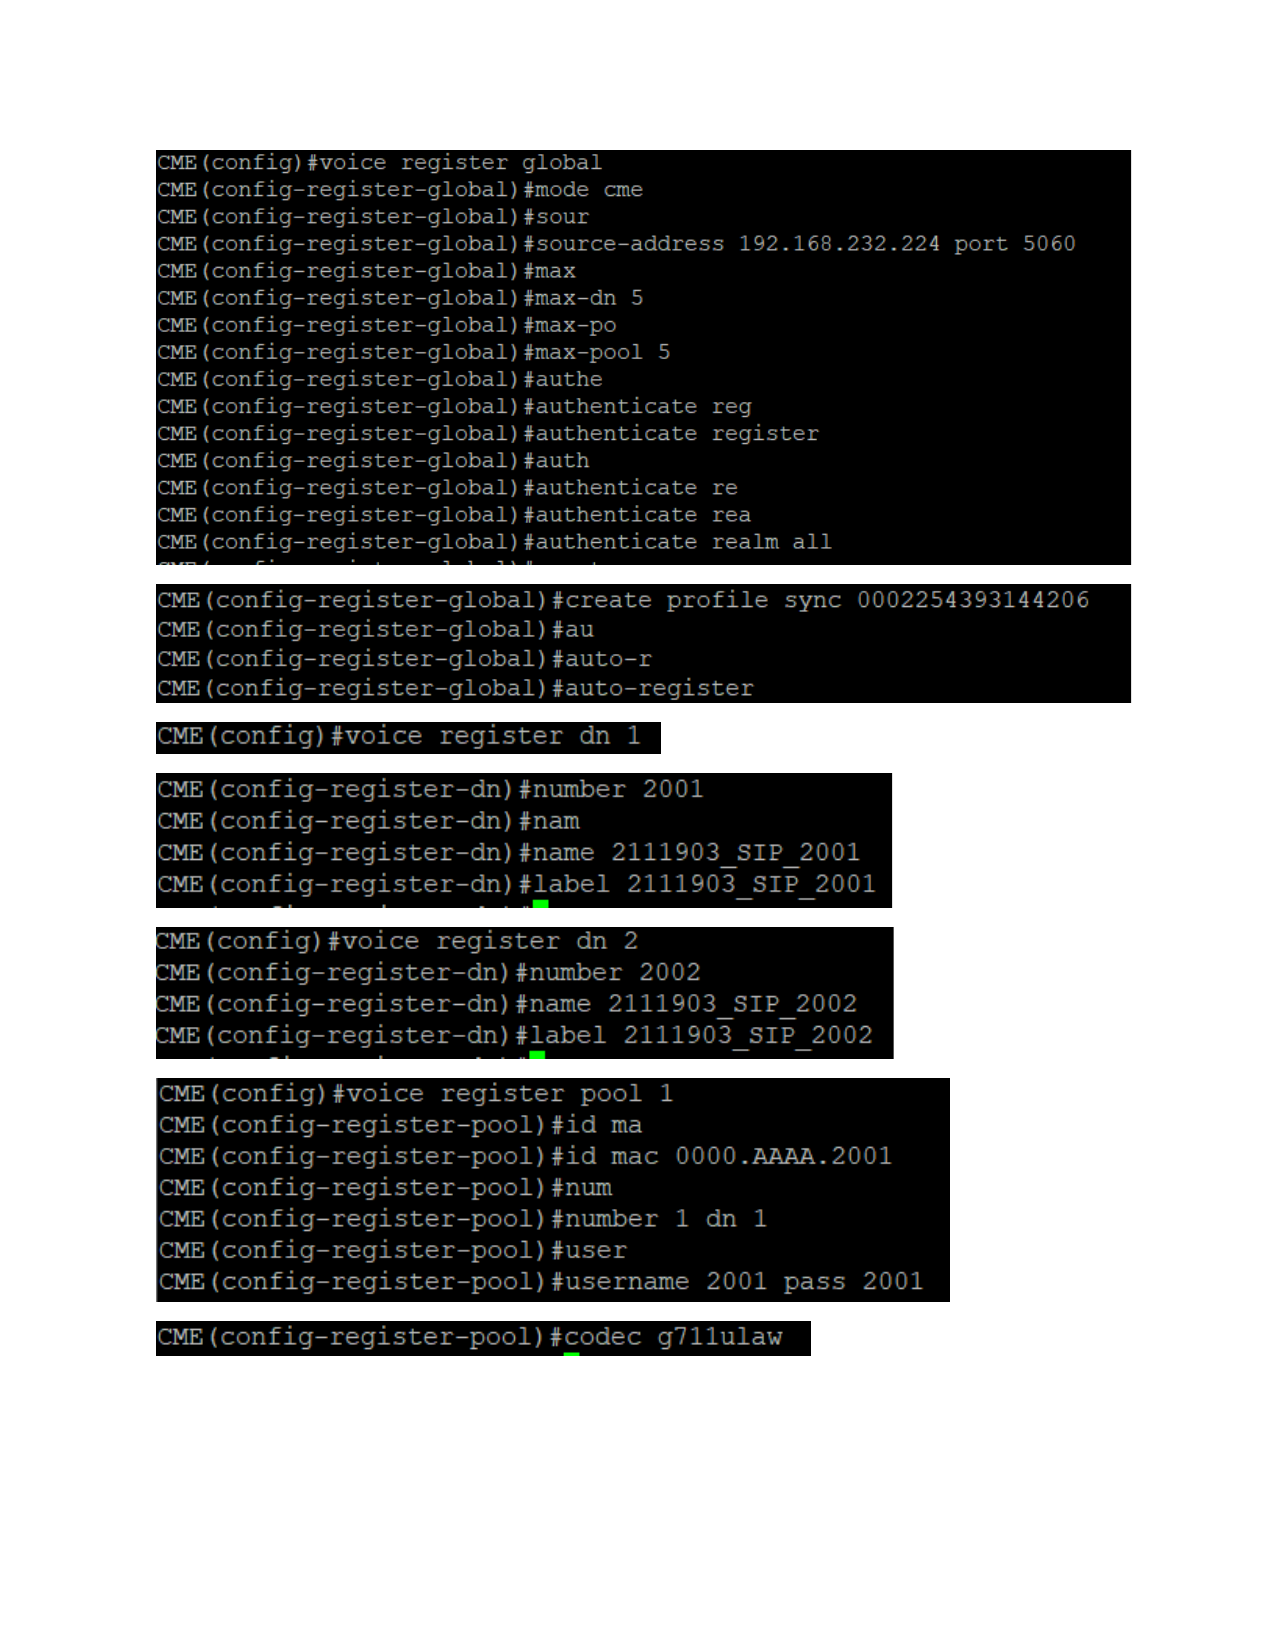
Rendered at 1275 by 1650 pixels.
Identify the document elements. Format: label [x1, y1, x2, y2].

picture [156, 1078, 950, 1302]
picture [156, 722, 661, 754]
picture [156, 773, 893, 908]
picture [156, 927, 894, 1059]
picture [156, 150, 1132, 565]
picture [156, 1321, 811, 1356]
picture [156, 584, 1132, 703]
